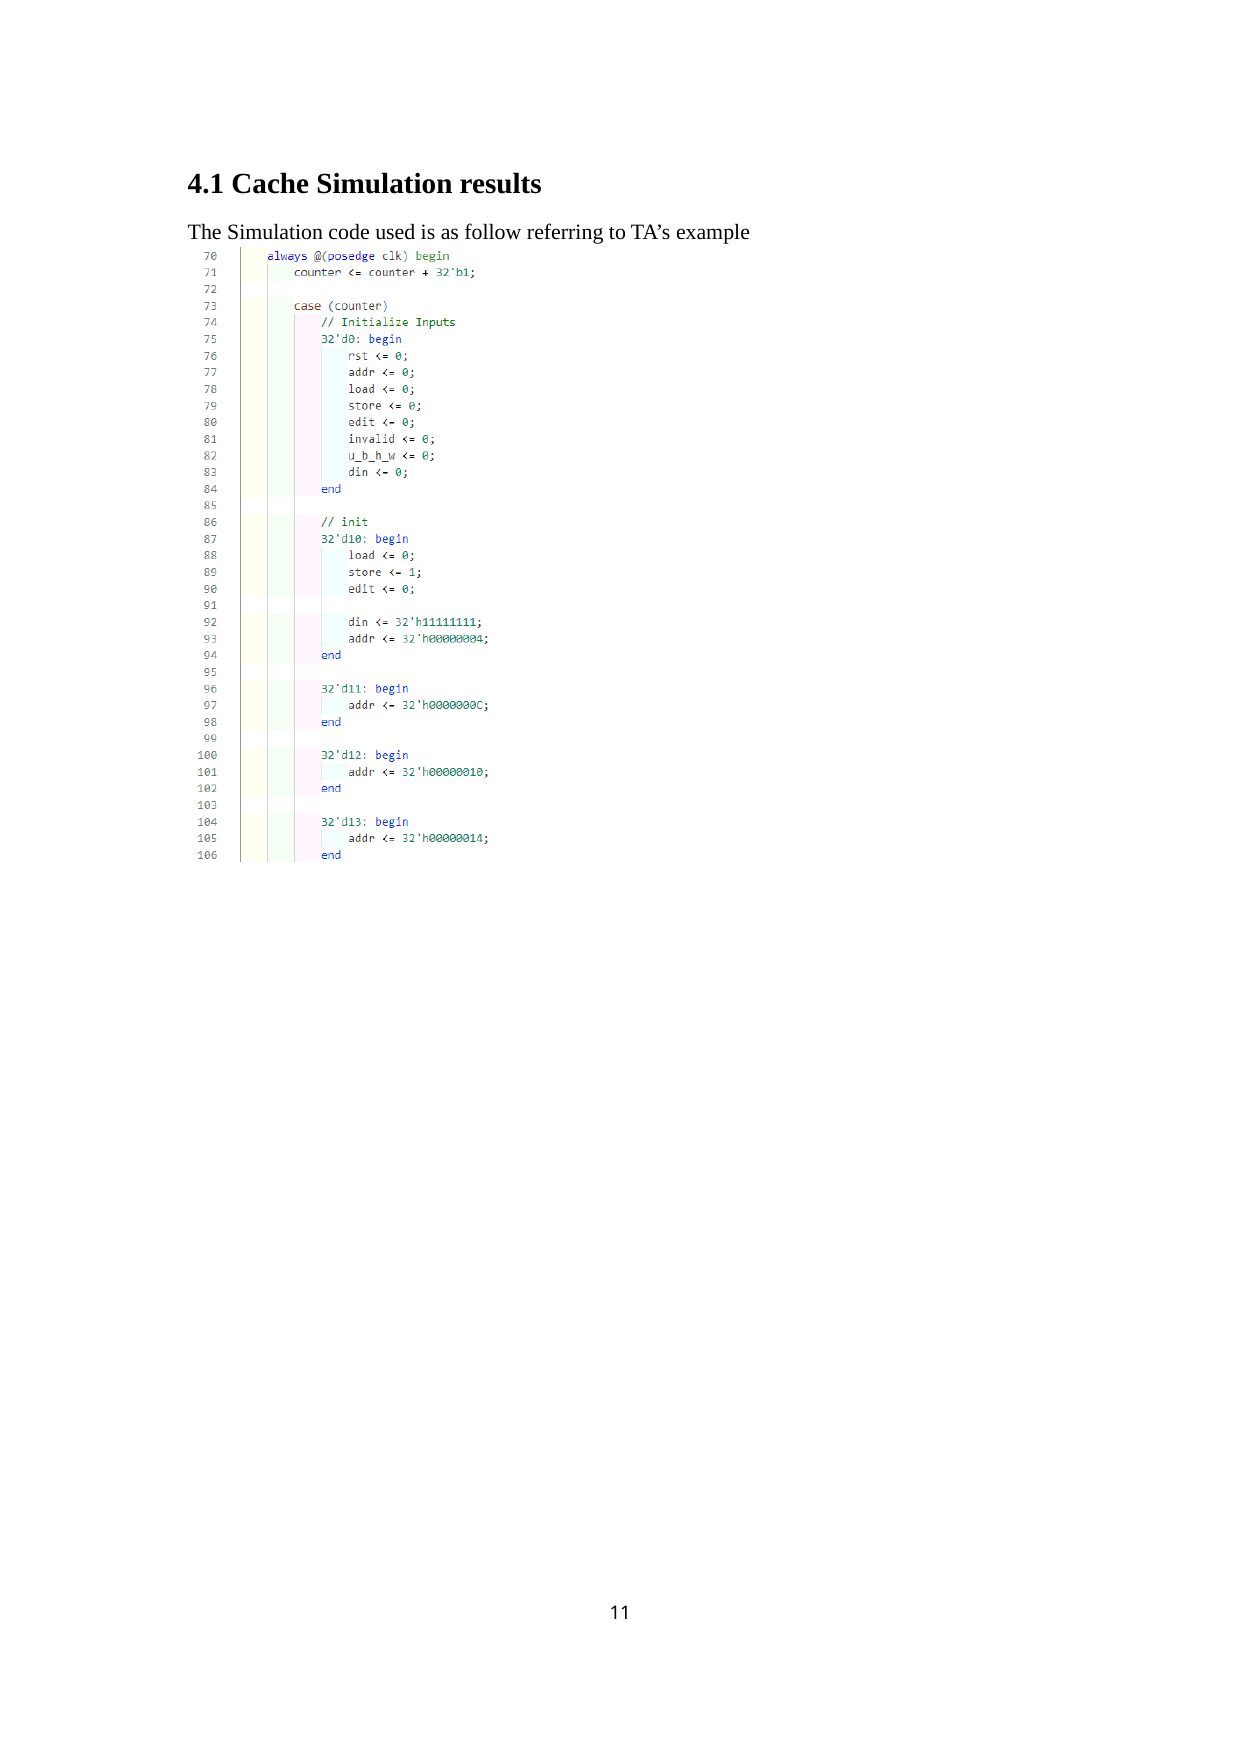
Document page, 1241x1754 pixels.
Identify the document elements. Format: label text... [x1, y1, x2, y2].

picture [187, 247, 924, 862]
text The Simulation code used is as follow referring to TA’s example [187, 215, 1053, 247]
text 4.1 Cache Simulation results [187, 150, 1053, 215]
